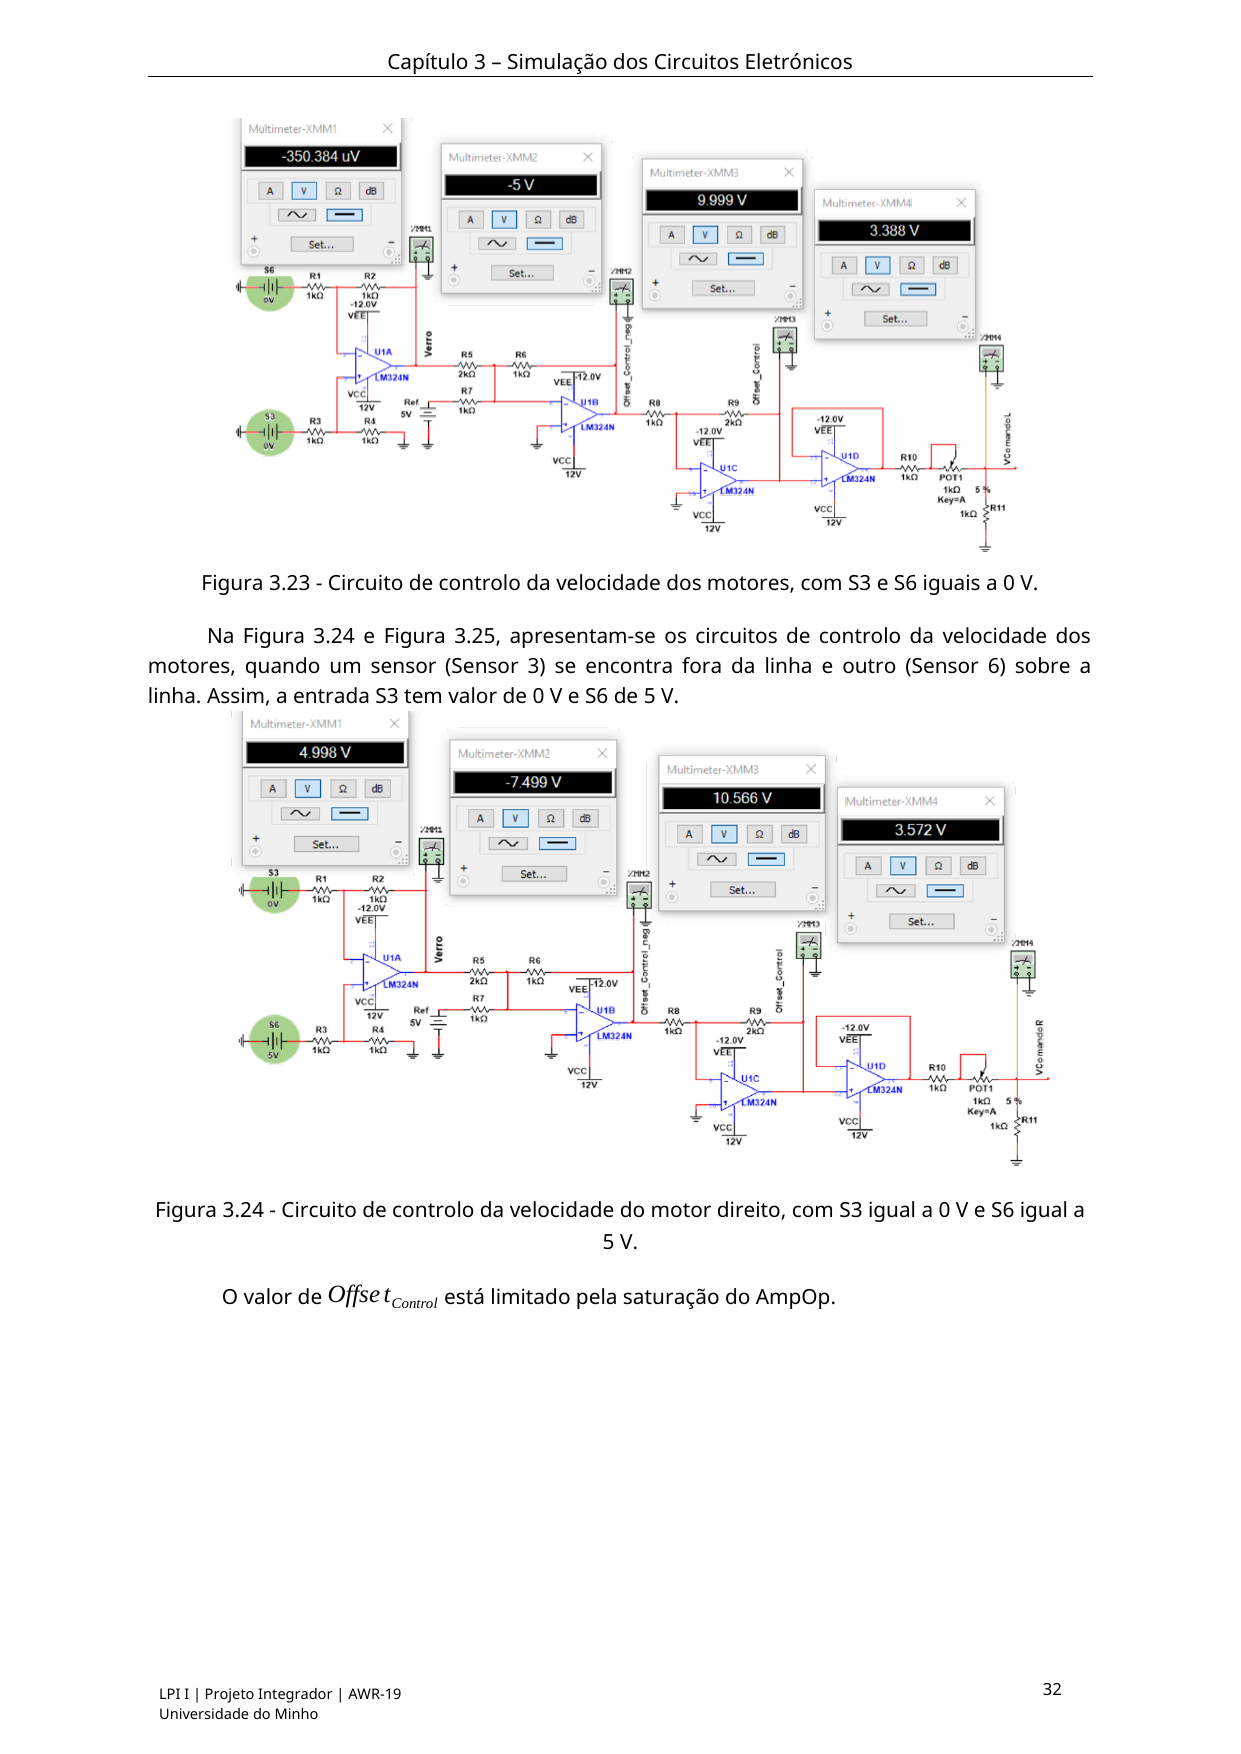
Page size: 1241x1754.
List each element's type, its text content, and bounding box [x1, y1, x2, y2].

picture [147, 118, 1093, 556]
text O valor de está limitado pela saturação do AmpOp. [148, 1281, 1092, 1312]
picture [147, 711, 1093, 1170]
